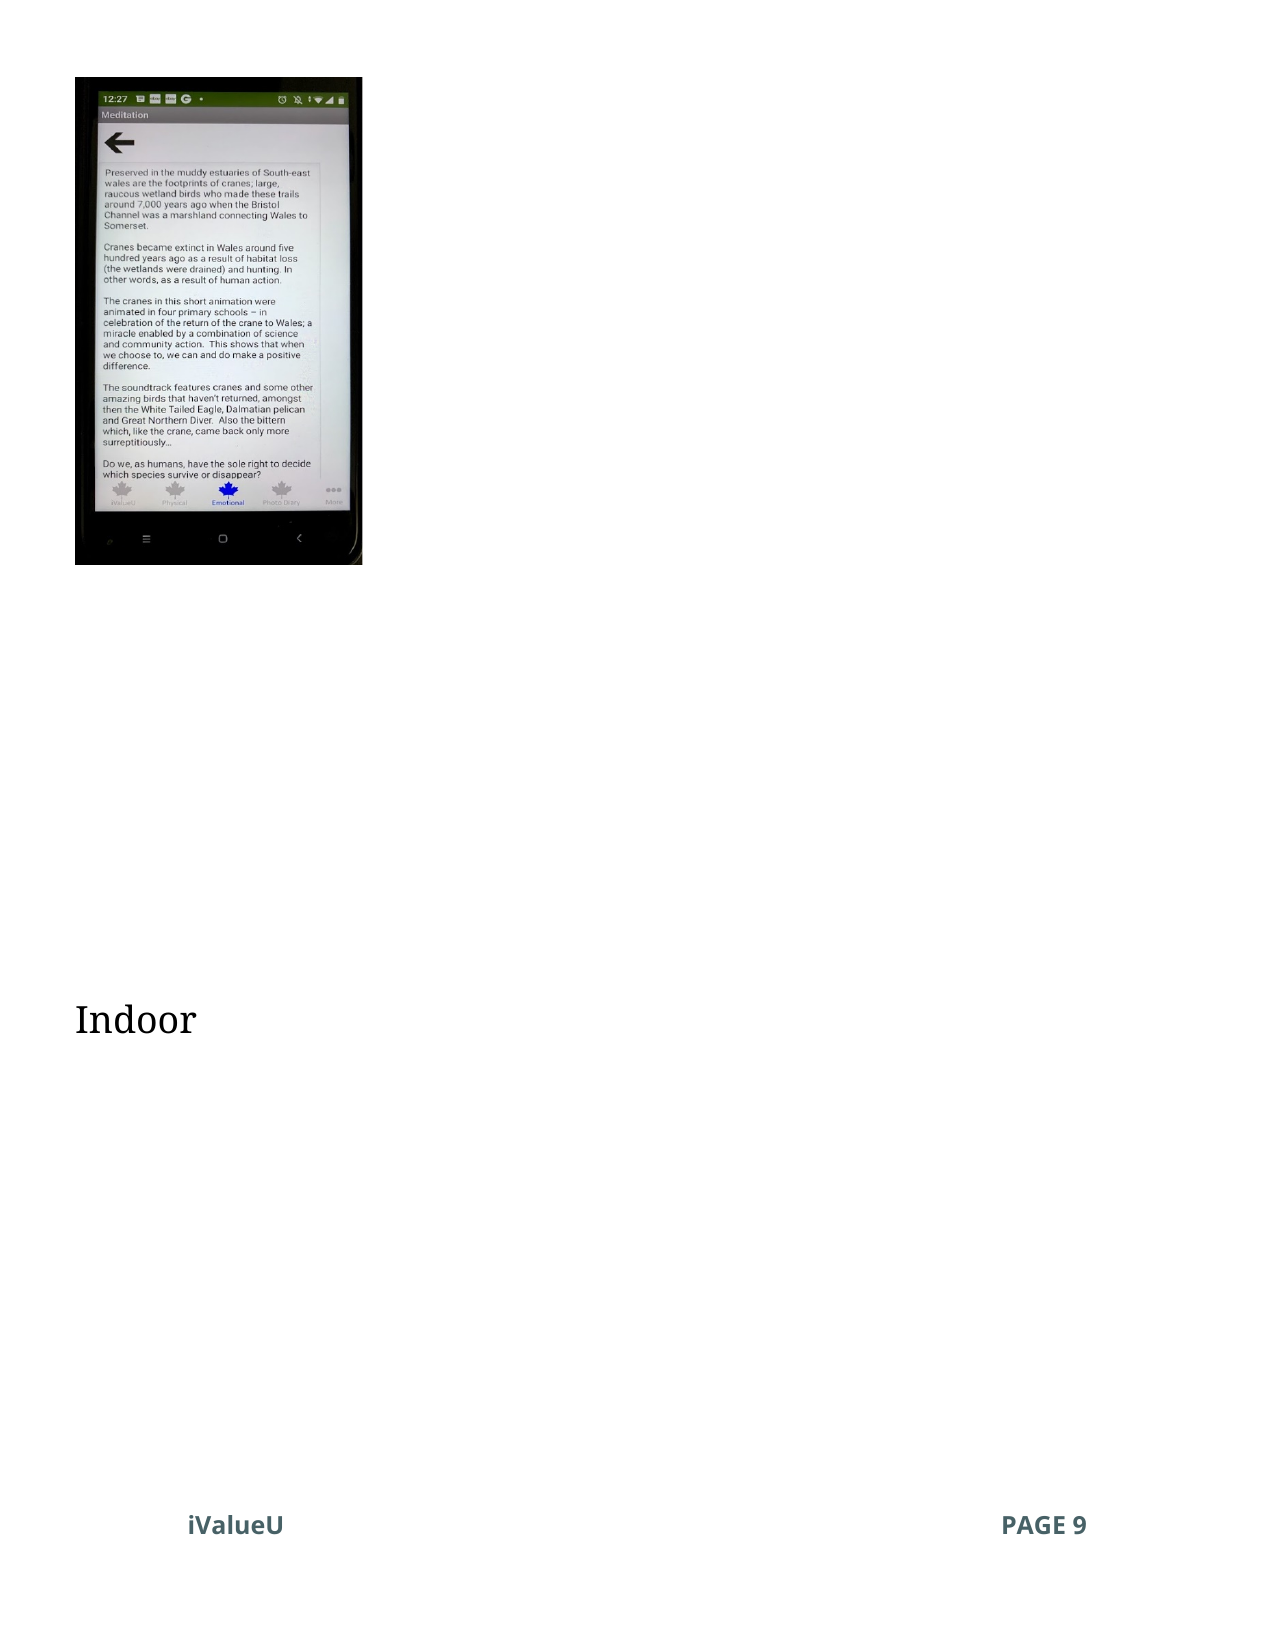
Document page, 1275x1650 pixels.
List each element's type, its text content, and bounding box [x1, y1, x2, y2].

picture [75, 77, 363, 565]
text Indoor [75, 994, 1200, 1045]
